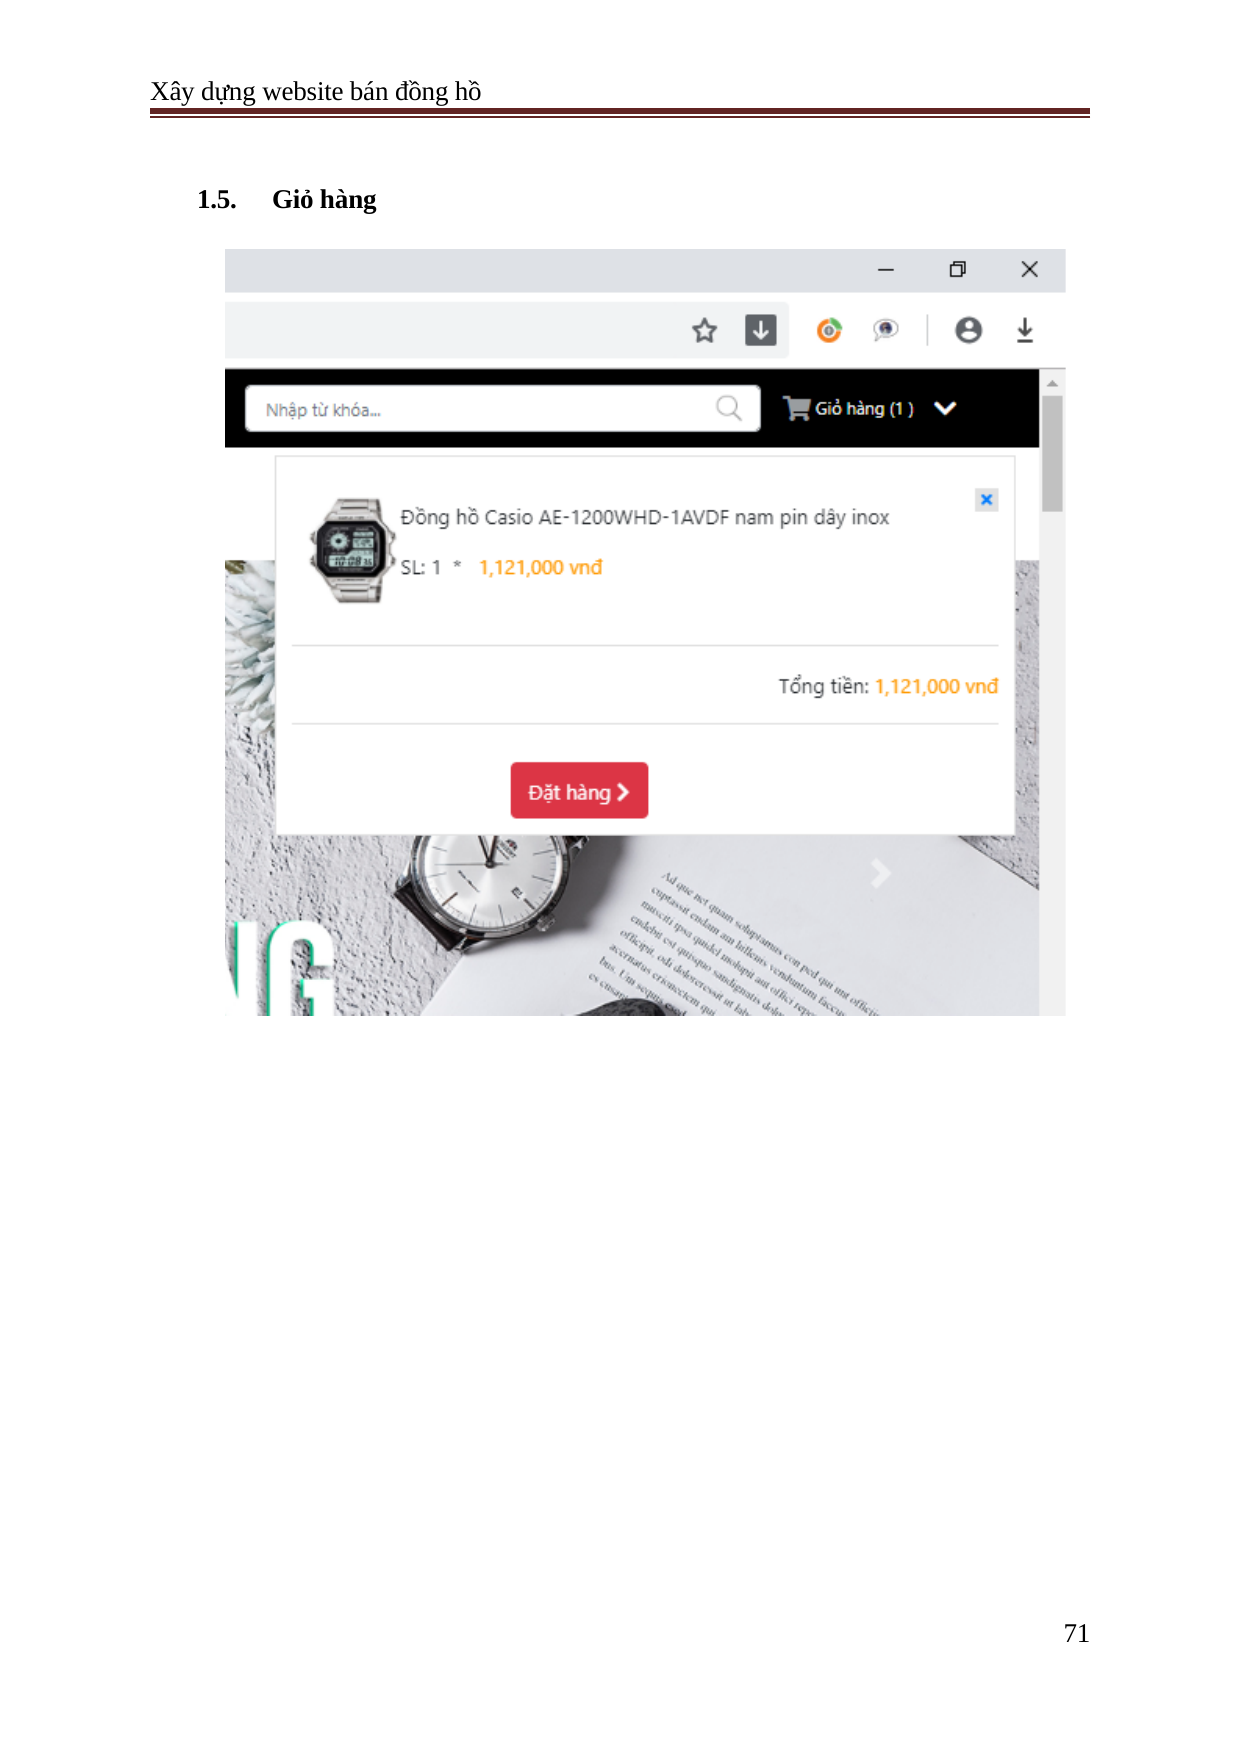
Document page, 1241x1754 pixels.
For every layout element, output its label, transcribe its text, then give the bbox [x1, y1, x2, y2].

picture [225, 249, 1066, 1016]
list Giỏ hàng [197, 183, 1090, 214]
